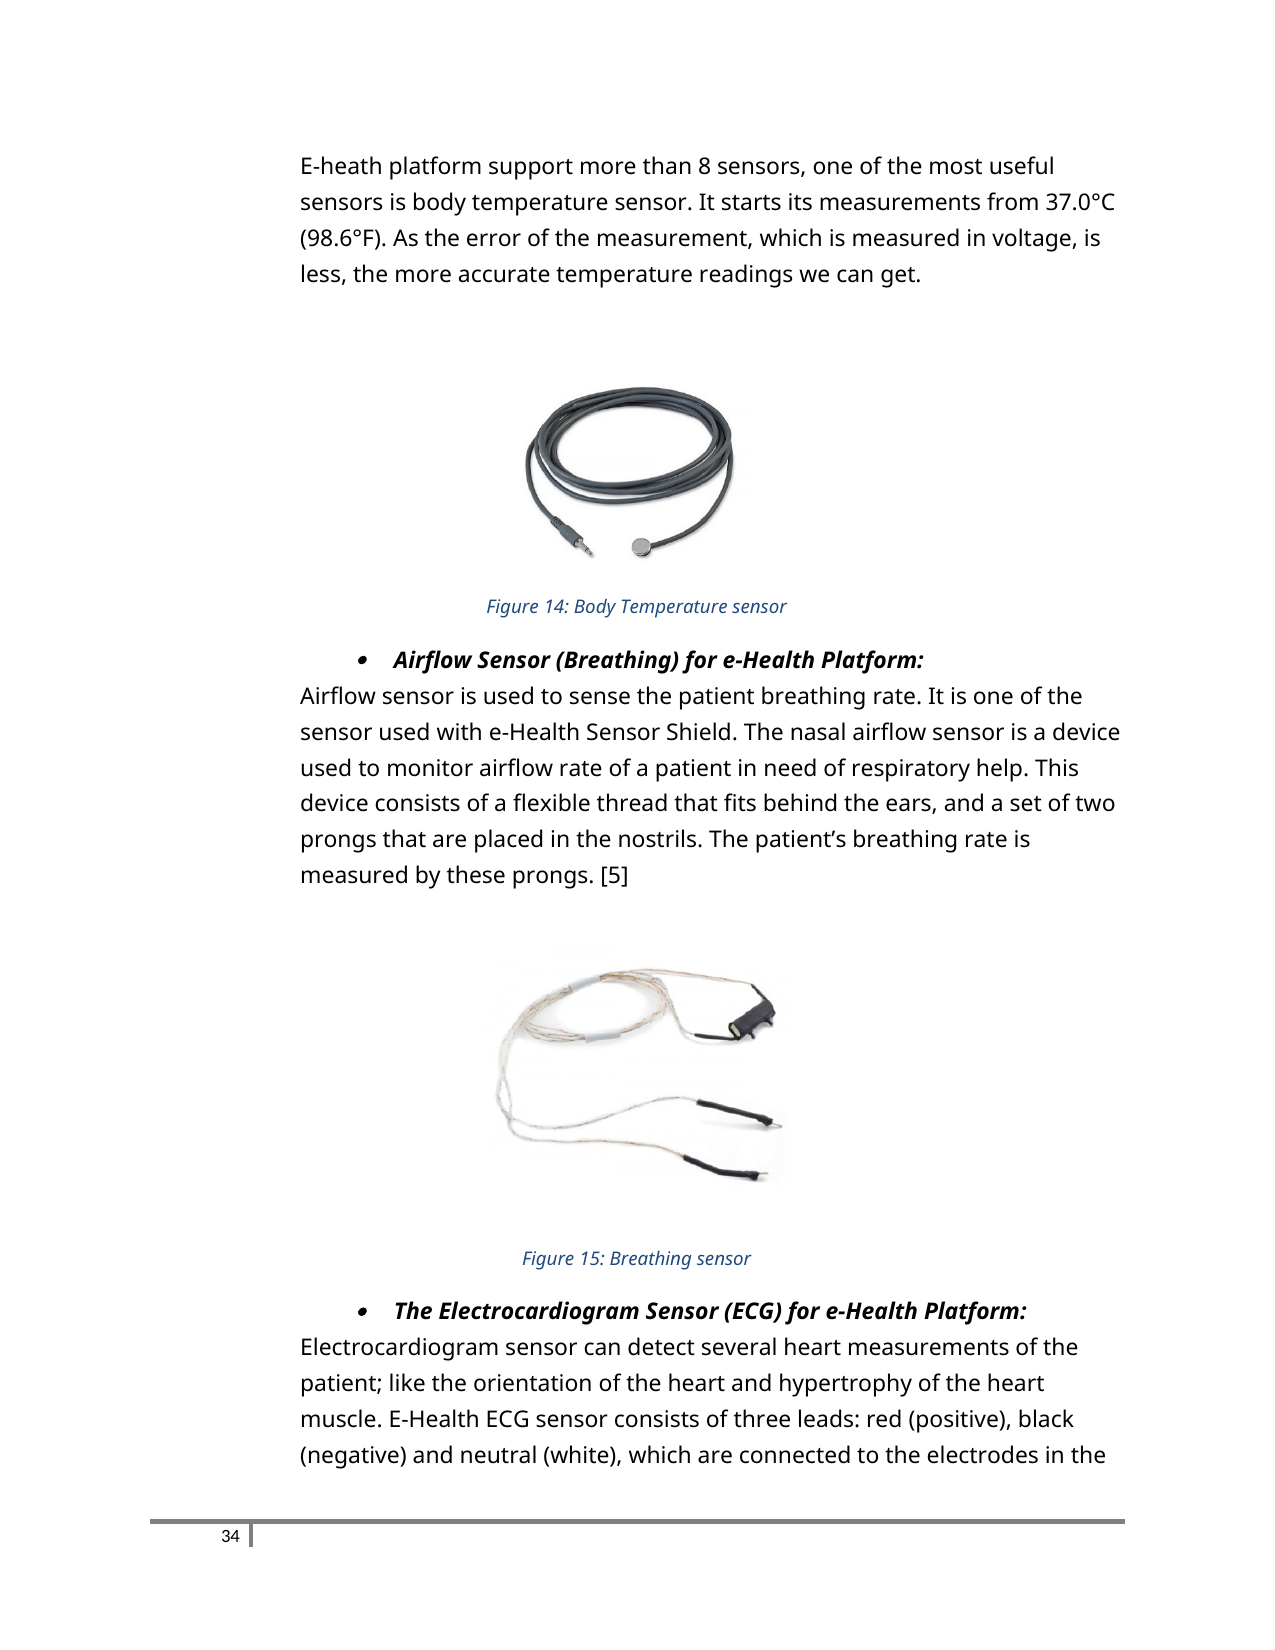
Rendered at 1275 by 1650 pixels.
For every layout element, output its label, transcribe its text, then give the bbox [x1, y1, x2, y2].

picture [485, 916, 790, 1221]
list Airflow Sensor (Breathing) for e-Health Platform: [356, 644, 1125, 675]
list E-heath platform support more than 8 sensors, one of the most useful sensors is body temperature sensor. It starts its measurements from 37.0°C (98.6°F). As the error of the measurement, which is measured in voltage, is less, the more accurate temperature readings we can get. [300, 150, 1125, 289]
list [300, 1331, 1125, 1470]
list The Electrocardiogram Sensor (ECG) for e-Health Platform: [356, 1295, 1125, 1327]
picture [514, 369, 761, 569]
list Airflow sensor is used to sense the patient breathing rate. It is one of the sensor used with e-Health Sensor Shield. The nasal airflow sensor is a device used to monitor airflow rate of a patient in need of respiratory help. This device consists of a flexible thread that fits behind the ears, and a set of two prongs that are placed in the nostrils. The patient’s breathing rate is measured by these prongs. [5] [300, 679, 1125, 891]
